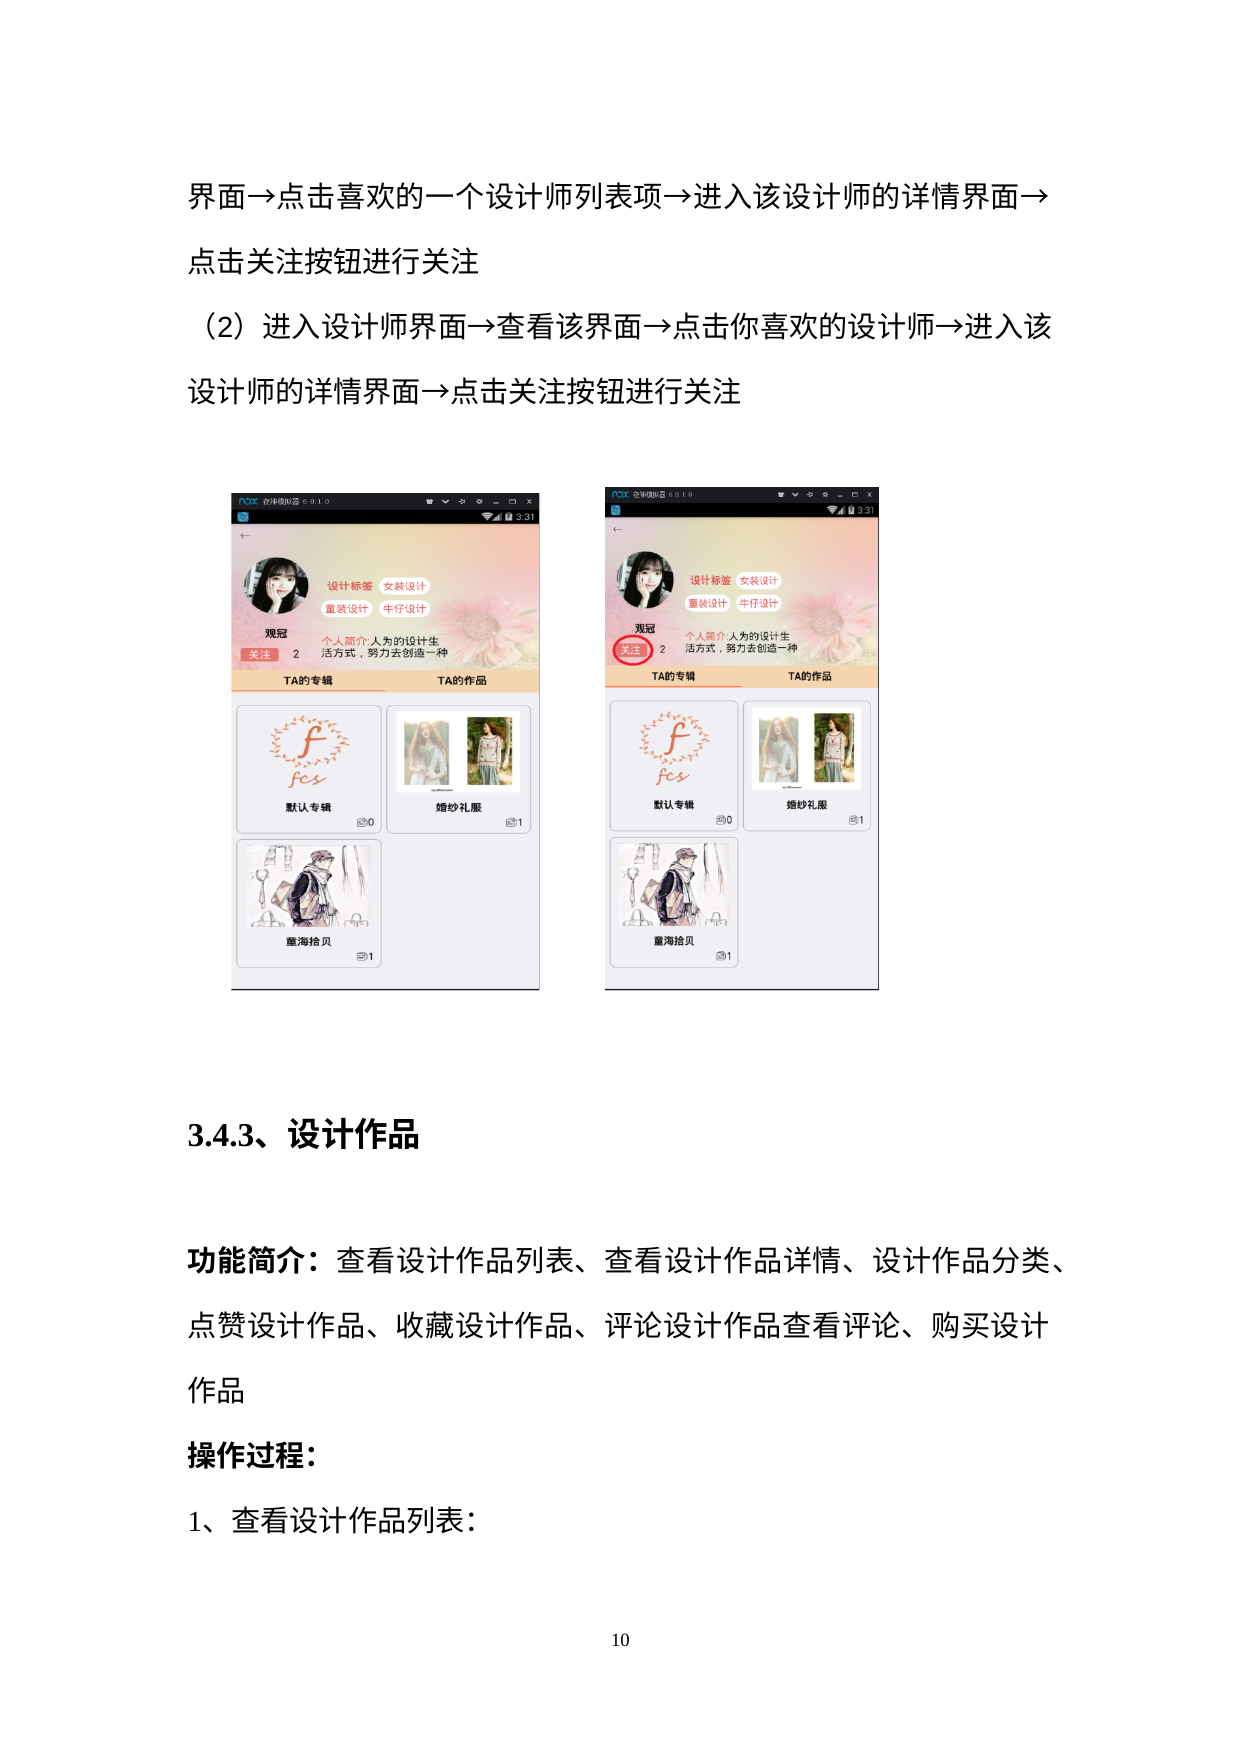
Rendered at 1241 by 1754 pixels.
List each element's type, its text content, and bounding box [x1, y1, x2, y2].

subtitle 3.4.3、设计作品 [187, 1099, 1053, 1164]
text 1、查看设计作品列表： [187, 1486, 1053, 1551]
text （2）进入设计师界面→查看该界面→点击你喜欢的设计师→进入该设计师的详情界面→点击关注按钮进行关注 [187, 292, 1053, 422]
text 功能简介：查看设计作品列表、查看设计作品详情、设计作品分类、点赞设计作品、收藏设计作品、评论设计作品查看评论、购买设计作品 [187, 1226, 1053, 1421]
picture [605, 487, 879, 991]
text 操作过程： [187, 1421, 1053, 1486]
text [187, 162, 1053, 292]
picture [231, 493, 540, 991]
